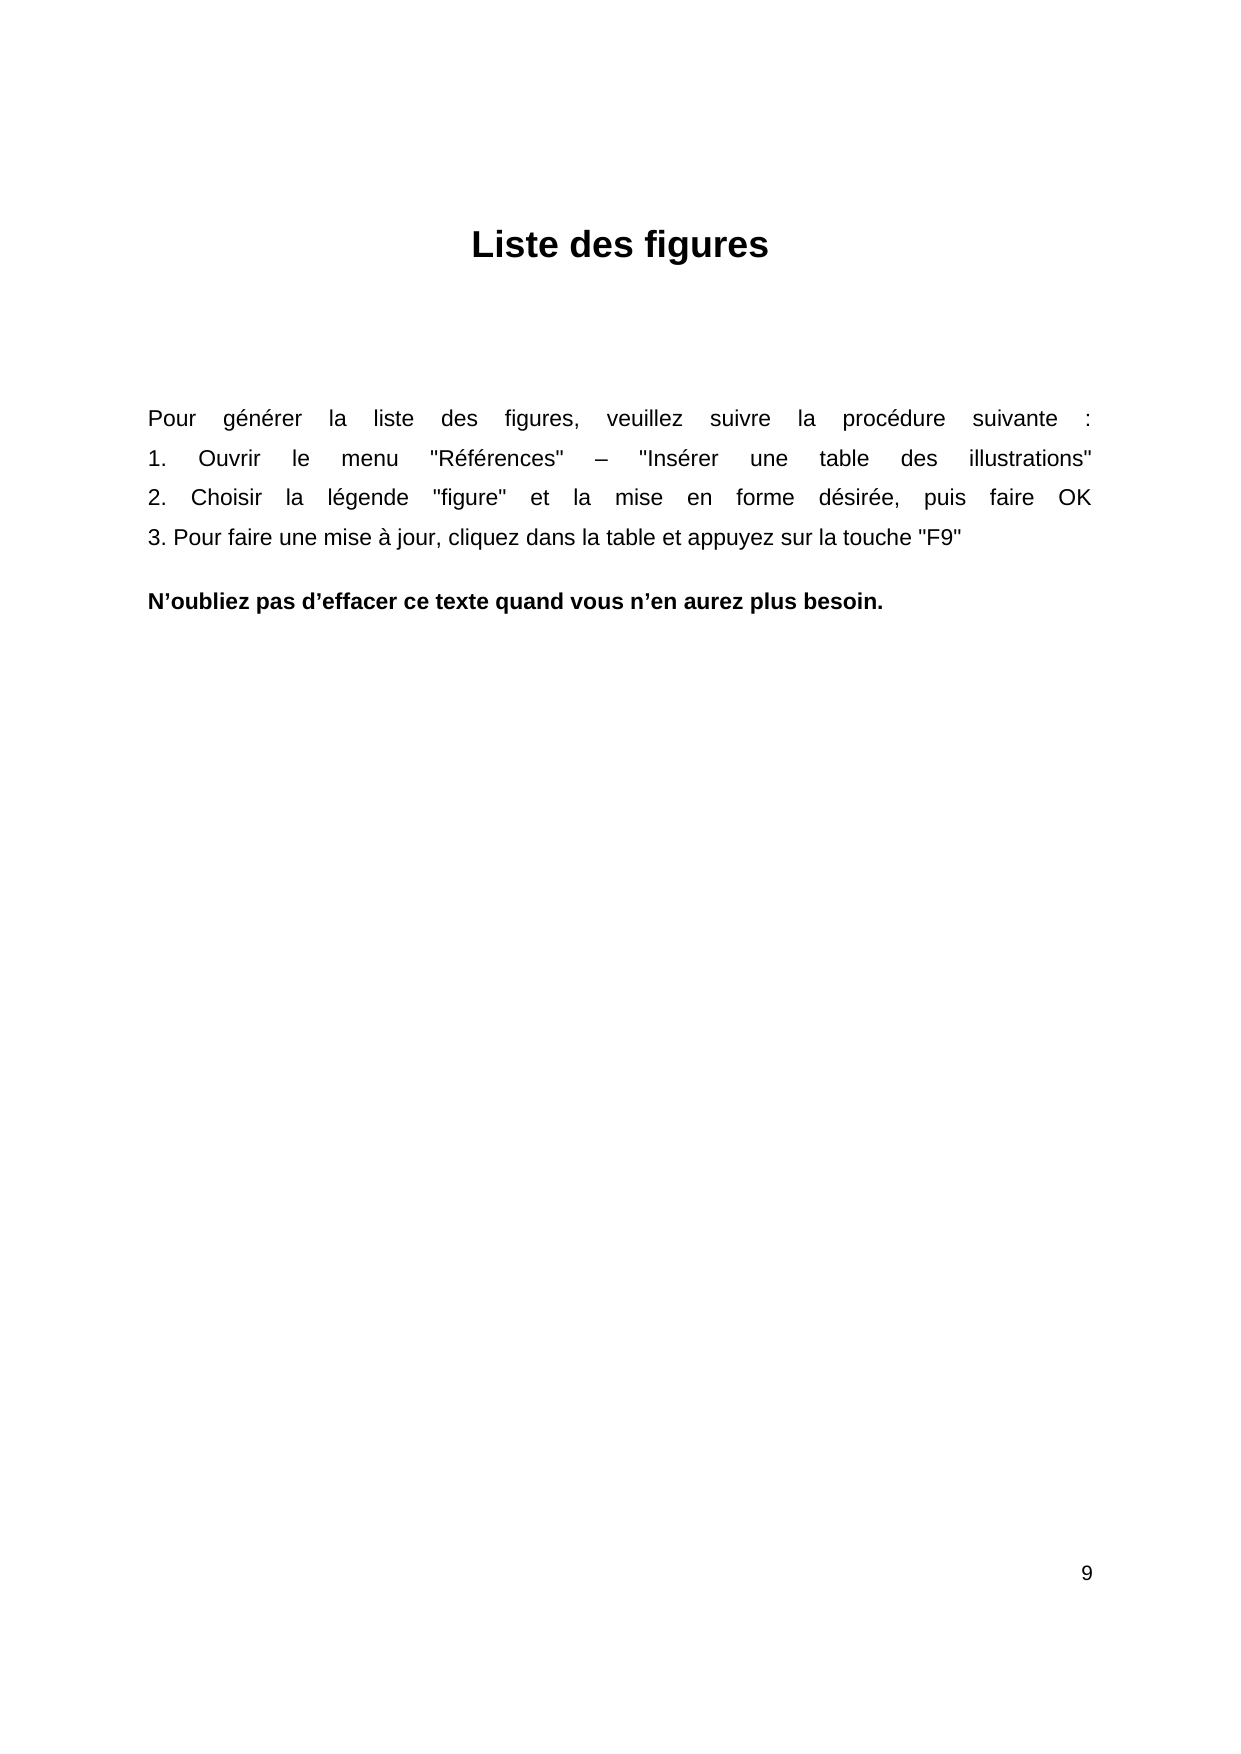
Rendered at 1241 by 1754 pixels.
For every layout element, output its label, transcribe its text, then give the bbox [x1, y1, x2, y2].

list Liste des figures [148, 223, 1092, 266]
text N’oubliez pas d’effacer ce texte quand vous n’en aurez plus besoin. [148, 588, 1092, 614]
text Pour générer la liste des figures, veuillez suivre la procédure suivante : 1. Ouvrir le menu "Références" – "Insérer une table des illustrations" 2. Choisir la légende "figure" et la mise en forme désirée, puis faire OK 3. Pour faire une mise à jour, cliquez dans la table et appuyez sur la touche "F9" [148, 405, 1092, 550]
